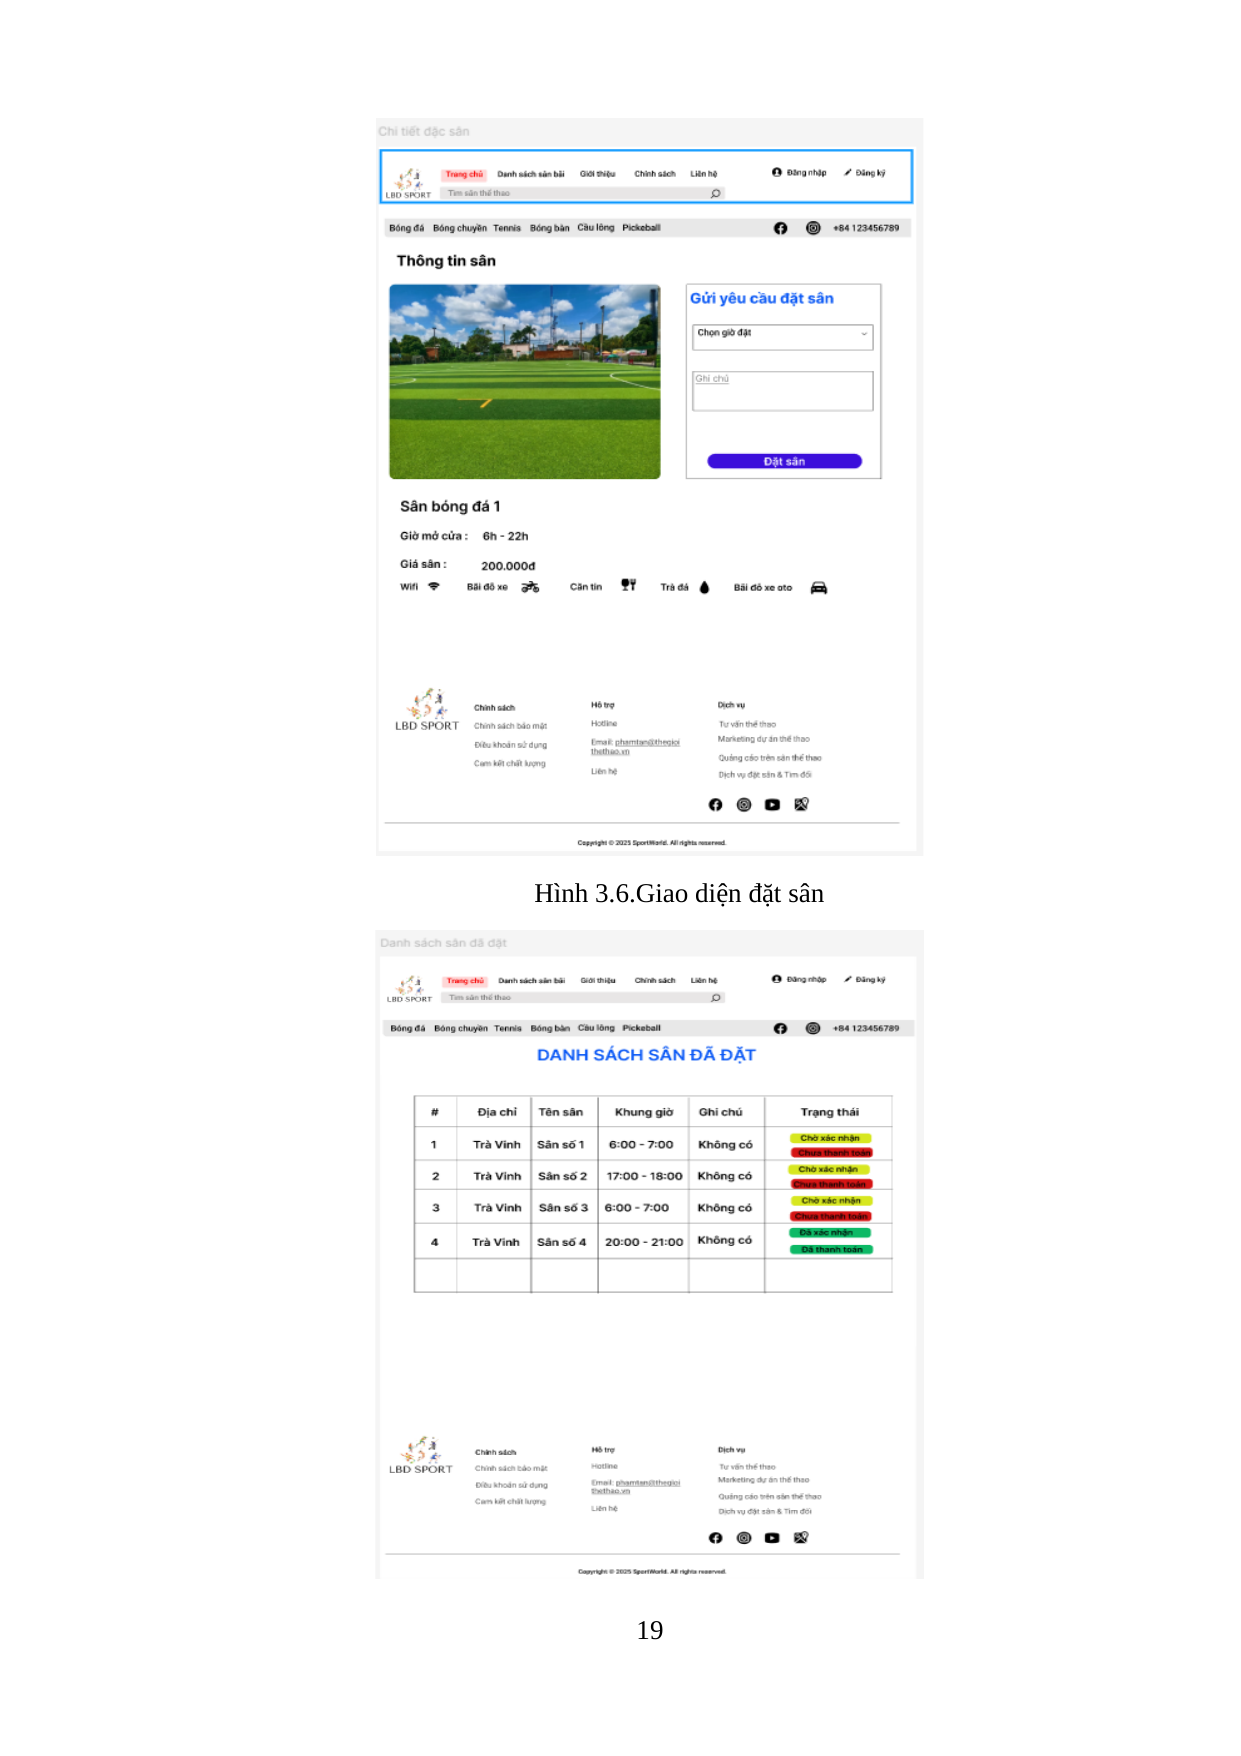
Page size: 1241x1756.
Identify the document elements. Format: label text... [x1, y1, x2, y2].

picture [376, 118, 924, 856]
text Hình 3.6.Giao diện đặt sân [177, 877, 1122, 908]
picture [375, 930, 924, 1579]
